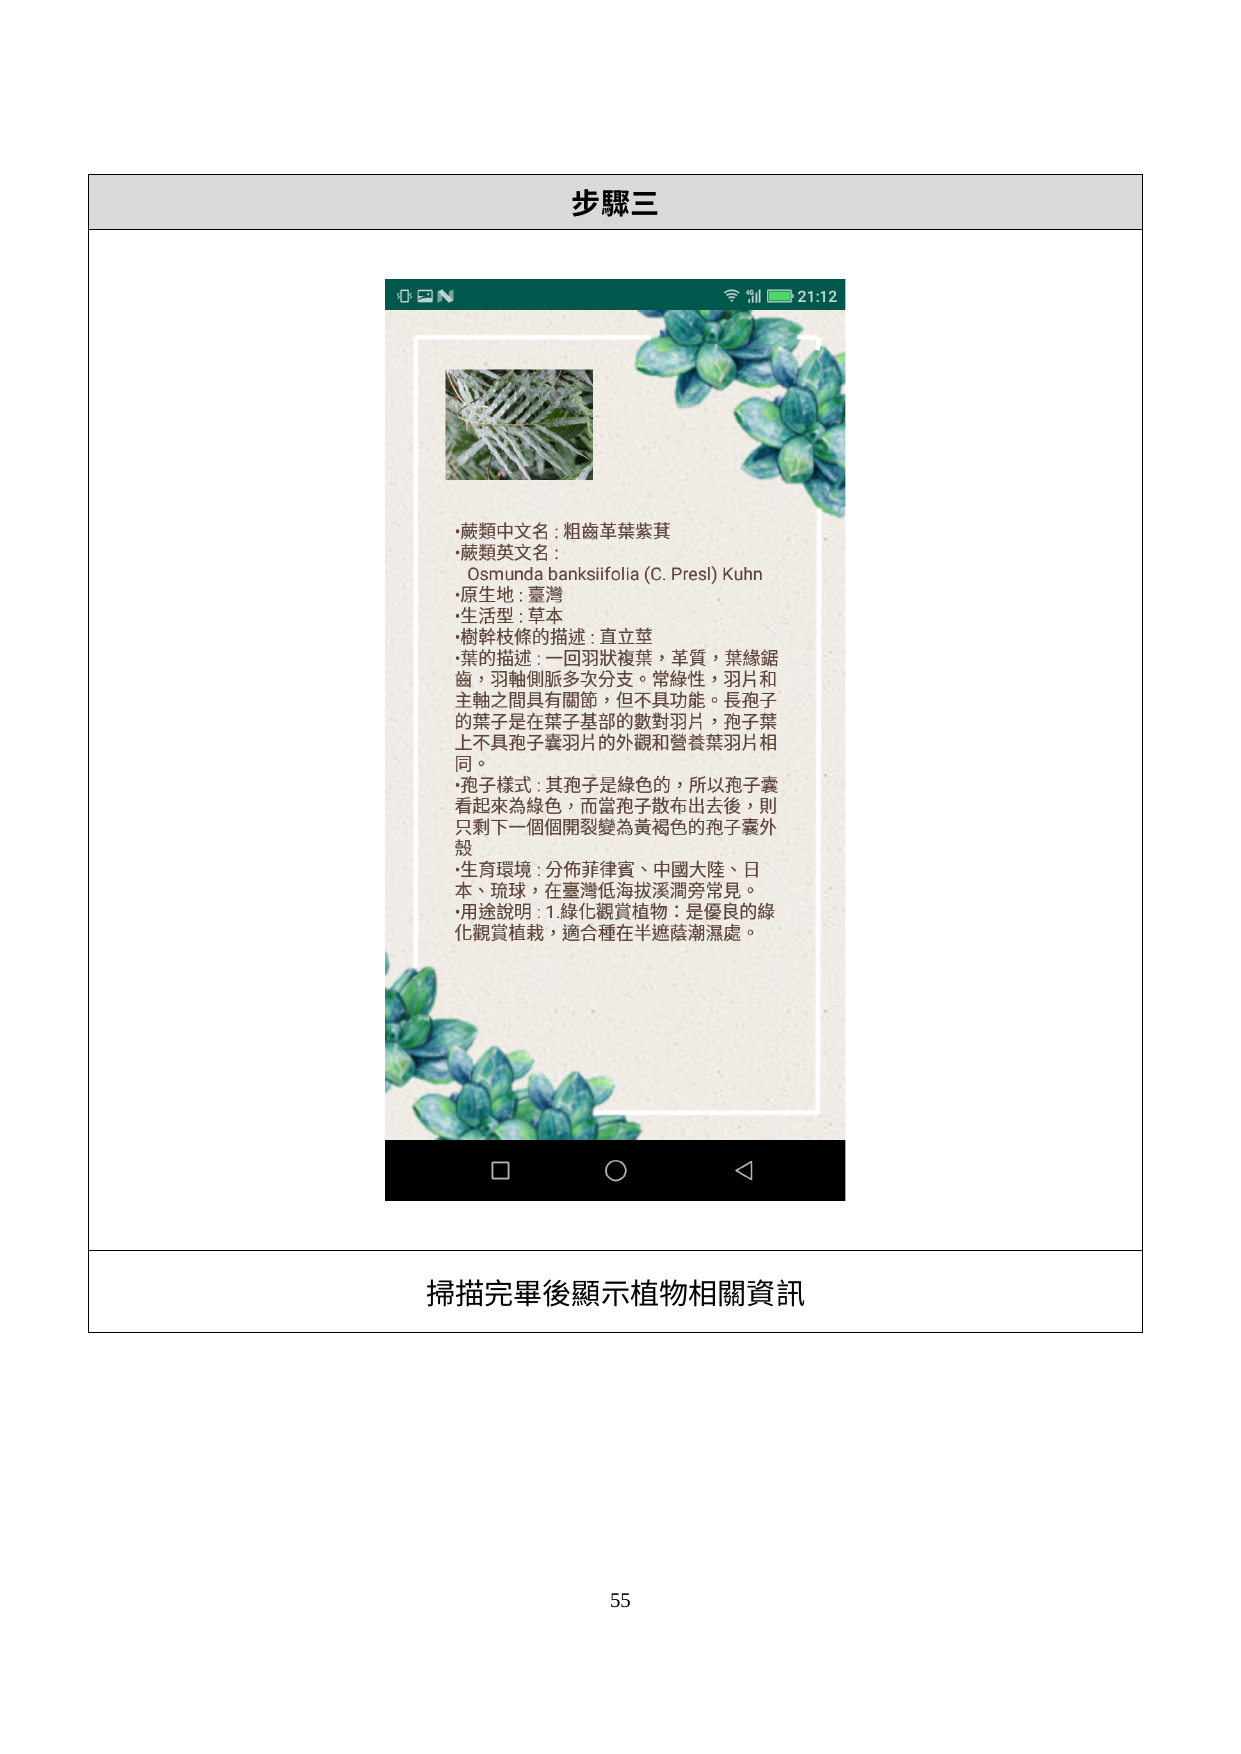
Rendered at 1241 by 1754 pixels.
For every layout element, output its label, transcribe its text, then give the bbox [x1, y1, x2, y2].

table_cell 掃描完畢後顯示植物相關資訊 [89, 1251, 1142, 1332]
picture [385, 279, 846, 1201]
table_header 步驟三 [89, 175, 1142, 229]
table_cell [89, 230, 1142, 1250]
